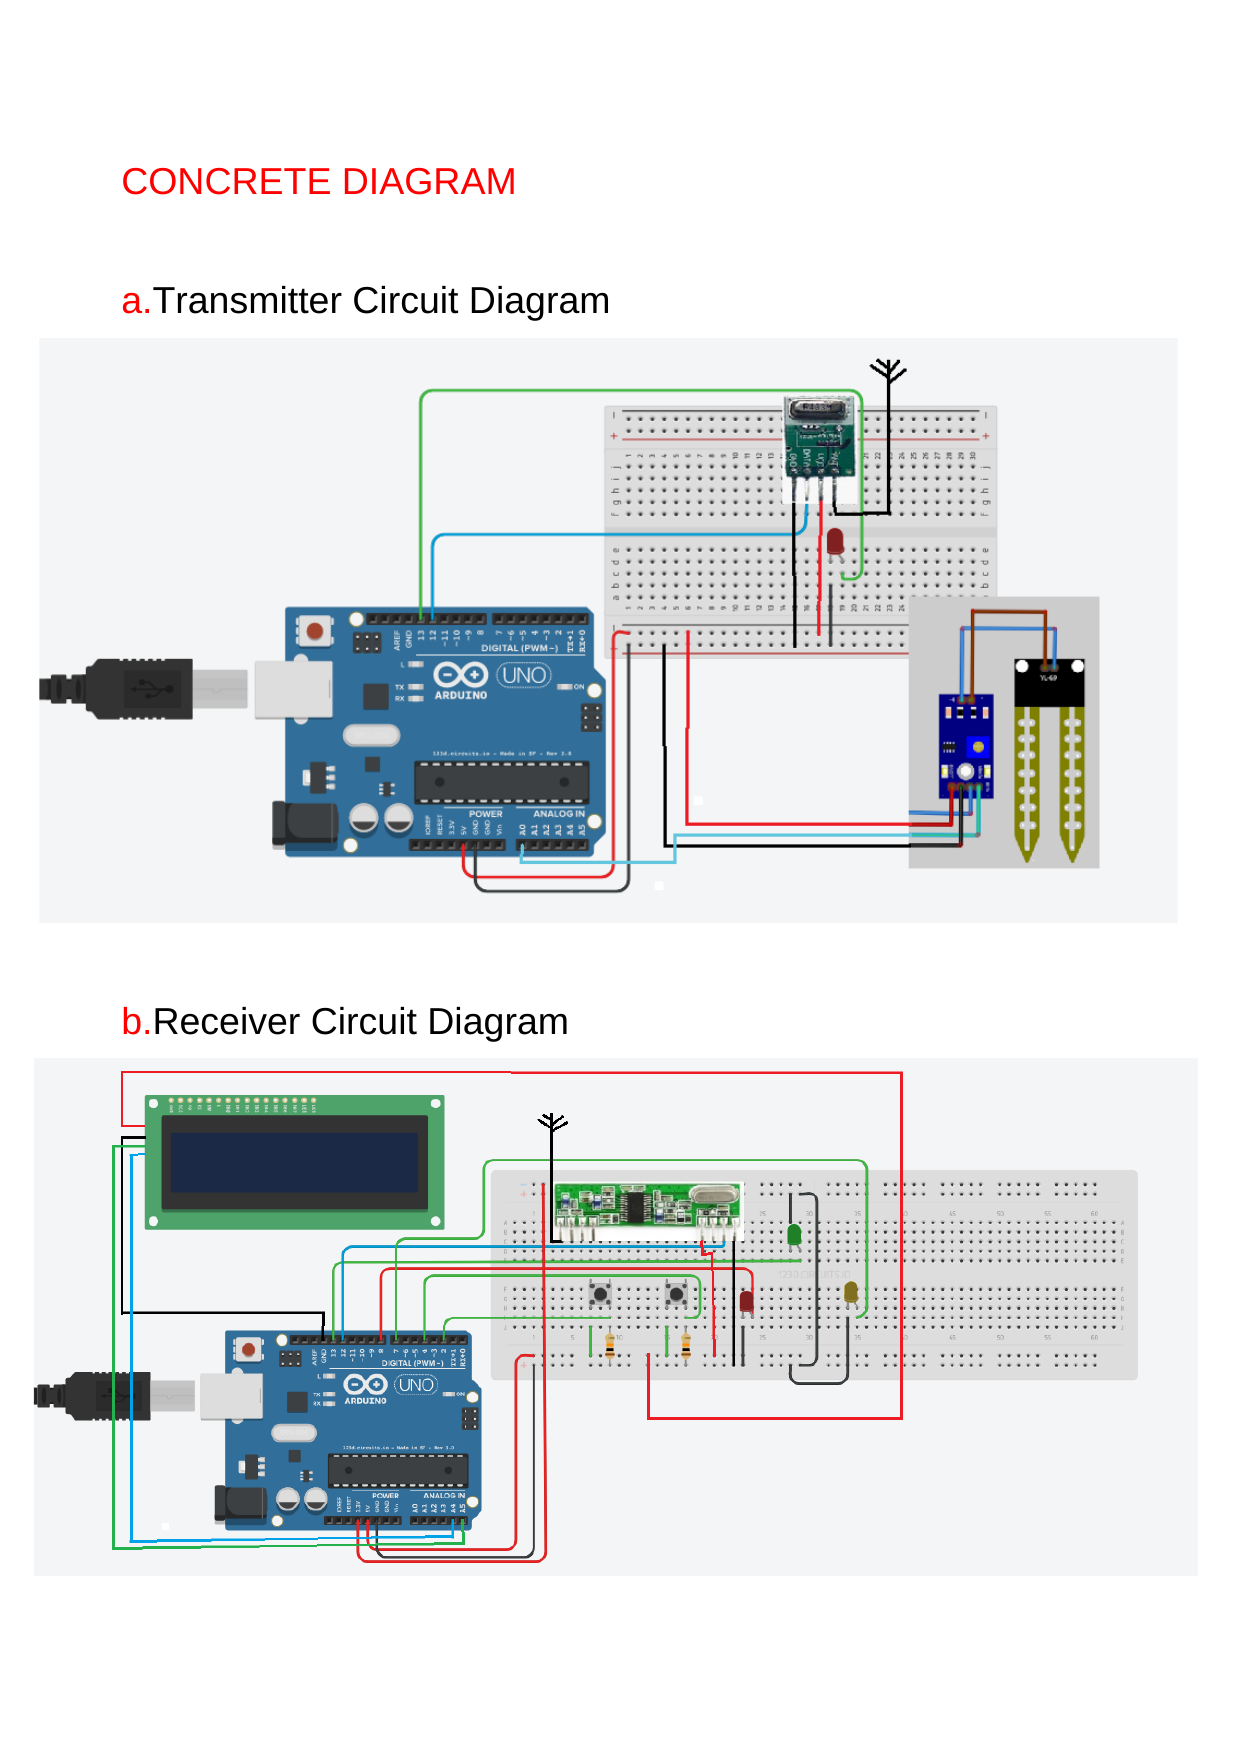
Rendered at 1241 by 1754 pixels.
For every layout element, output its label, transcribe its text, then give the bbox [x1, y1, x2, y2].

picture [39, 338, 1178, 923]
text CONCRETE DIAGRAM [121, 159, 1146, 202]
text b.Receiver Circuit Diagram [121, 999, 1146, 1042]
text a.Transmitter Circuit Diagram [121, 279, 1146, 322]
picture [33, 1058, 1198, 1600]
